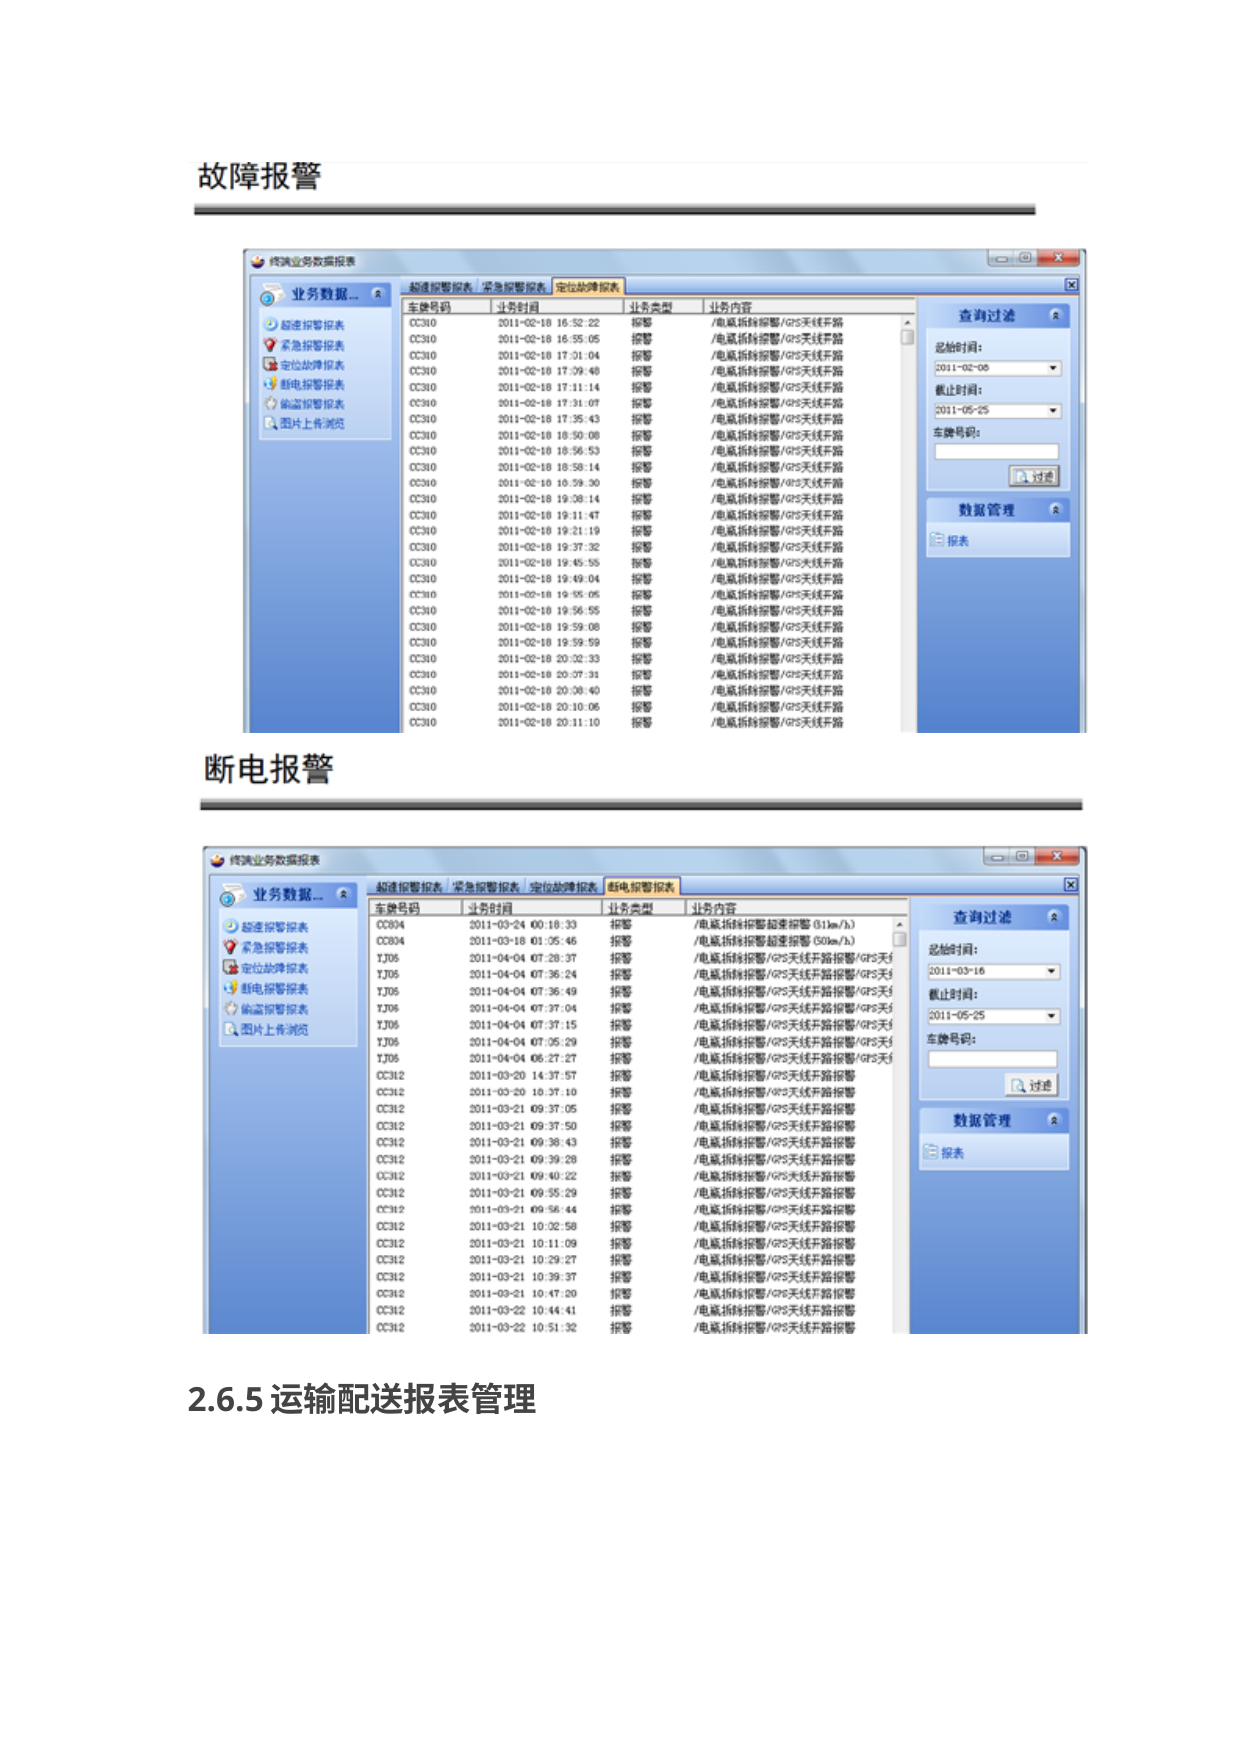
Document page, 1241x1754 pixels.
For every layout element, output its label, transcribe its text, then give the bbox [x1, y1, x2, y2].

text 2.6.5运输配送报表管理 [187, 1364, 1053, 1429]
picture [187, 162, 1088, 733]
picture [187, 747, 1088, 1334]
